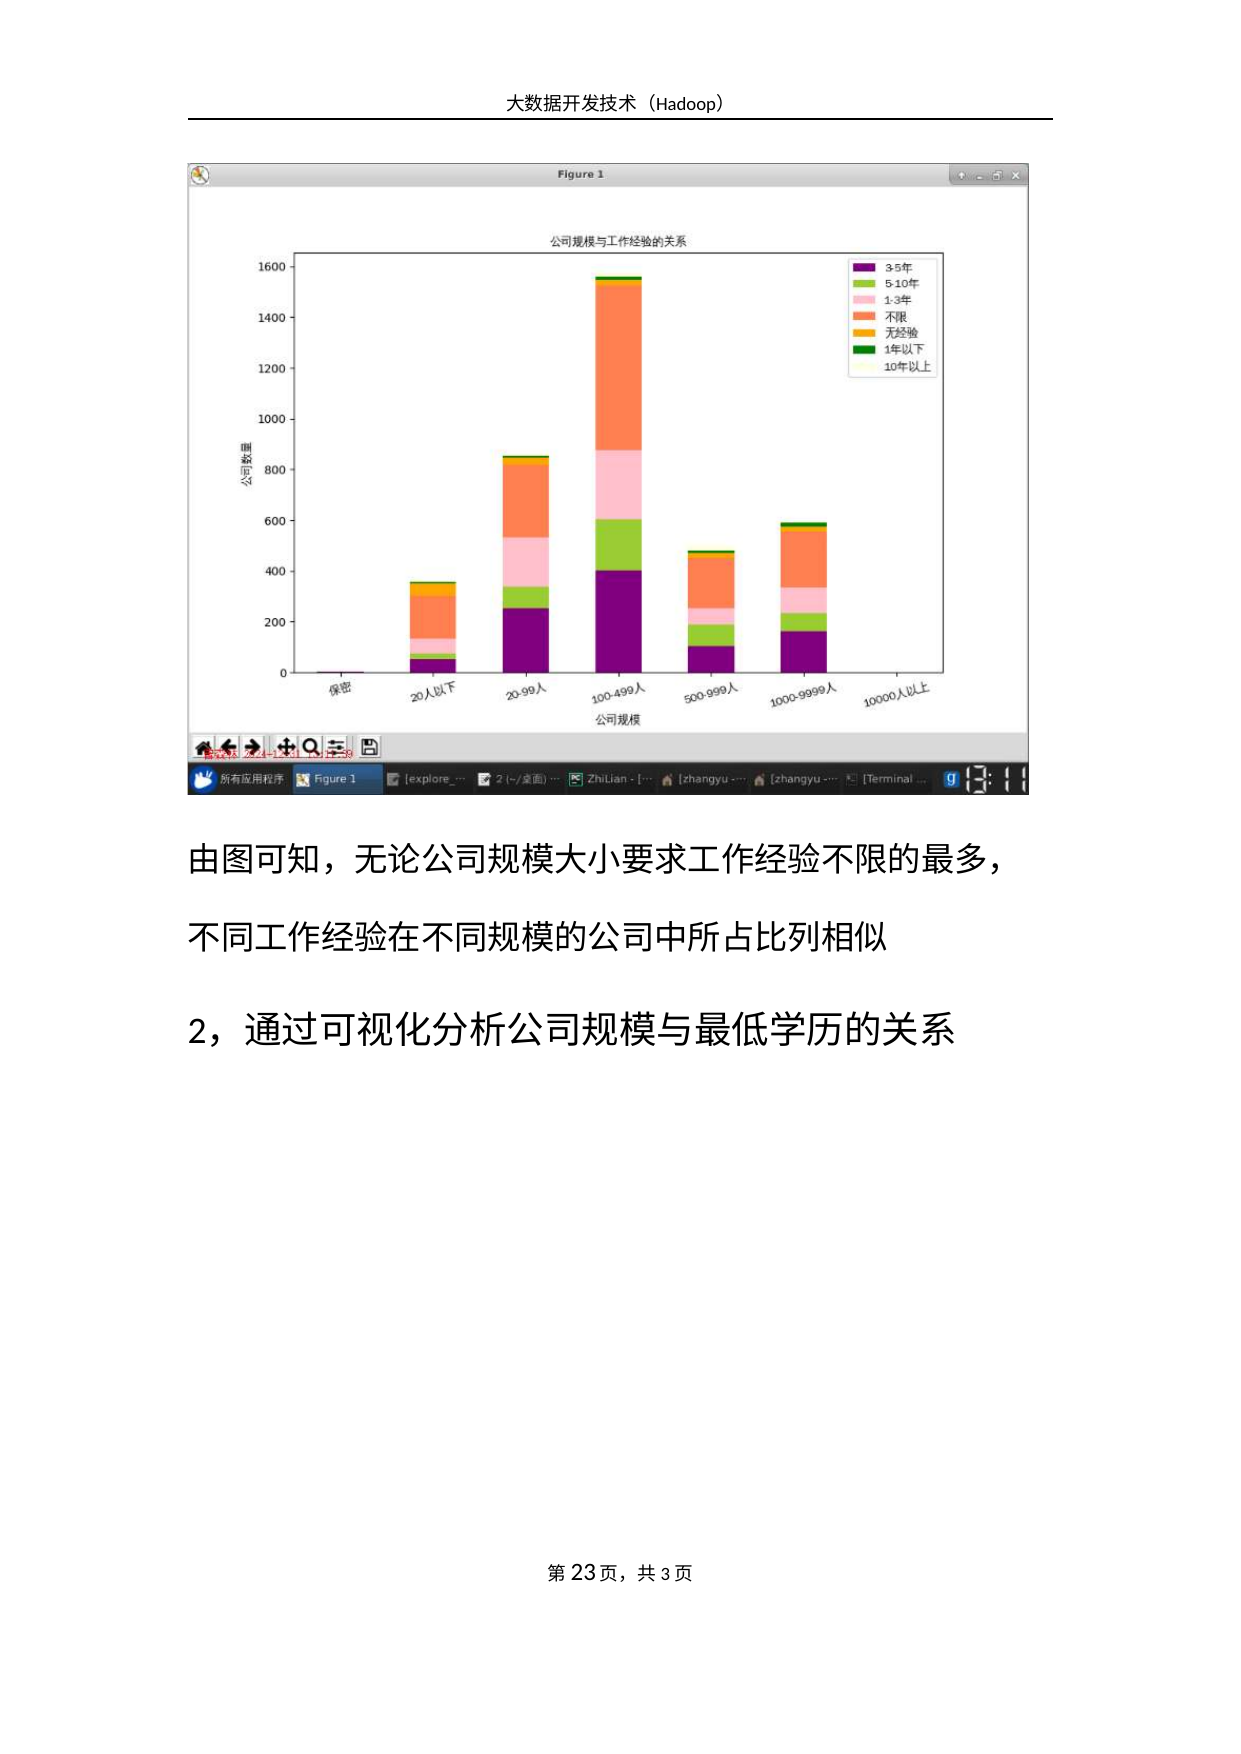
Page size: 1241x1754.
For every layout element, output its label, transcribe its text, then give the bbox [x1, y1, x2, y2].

text 2，通过可视化分析公司规模与最低学历的关系 [187, 993, 1053, 1061]
text 由图可知，无论公司规模大小要求工作经验不限的最多，不同工作经验在不同规模的公司中所占比列相似 [187, 823, 1053, 969]
picture [187, 163, 1029, 795]
